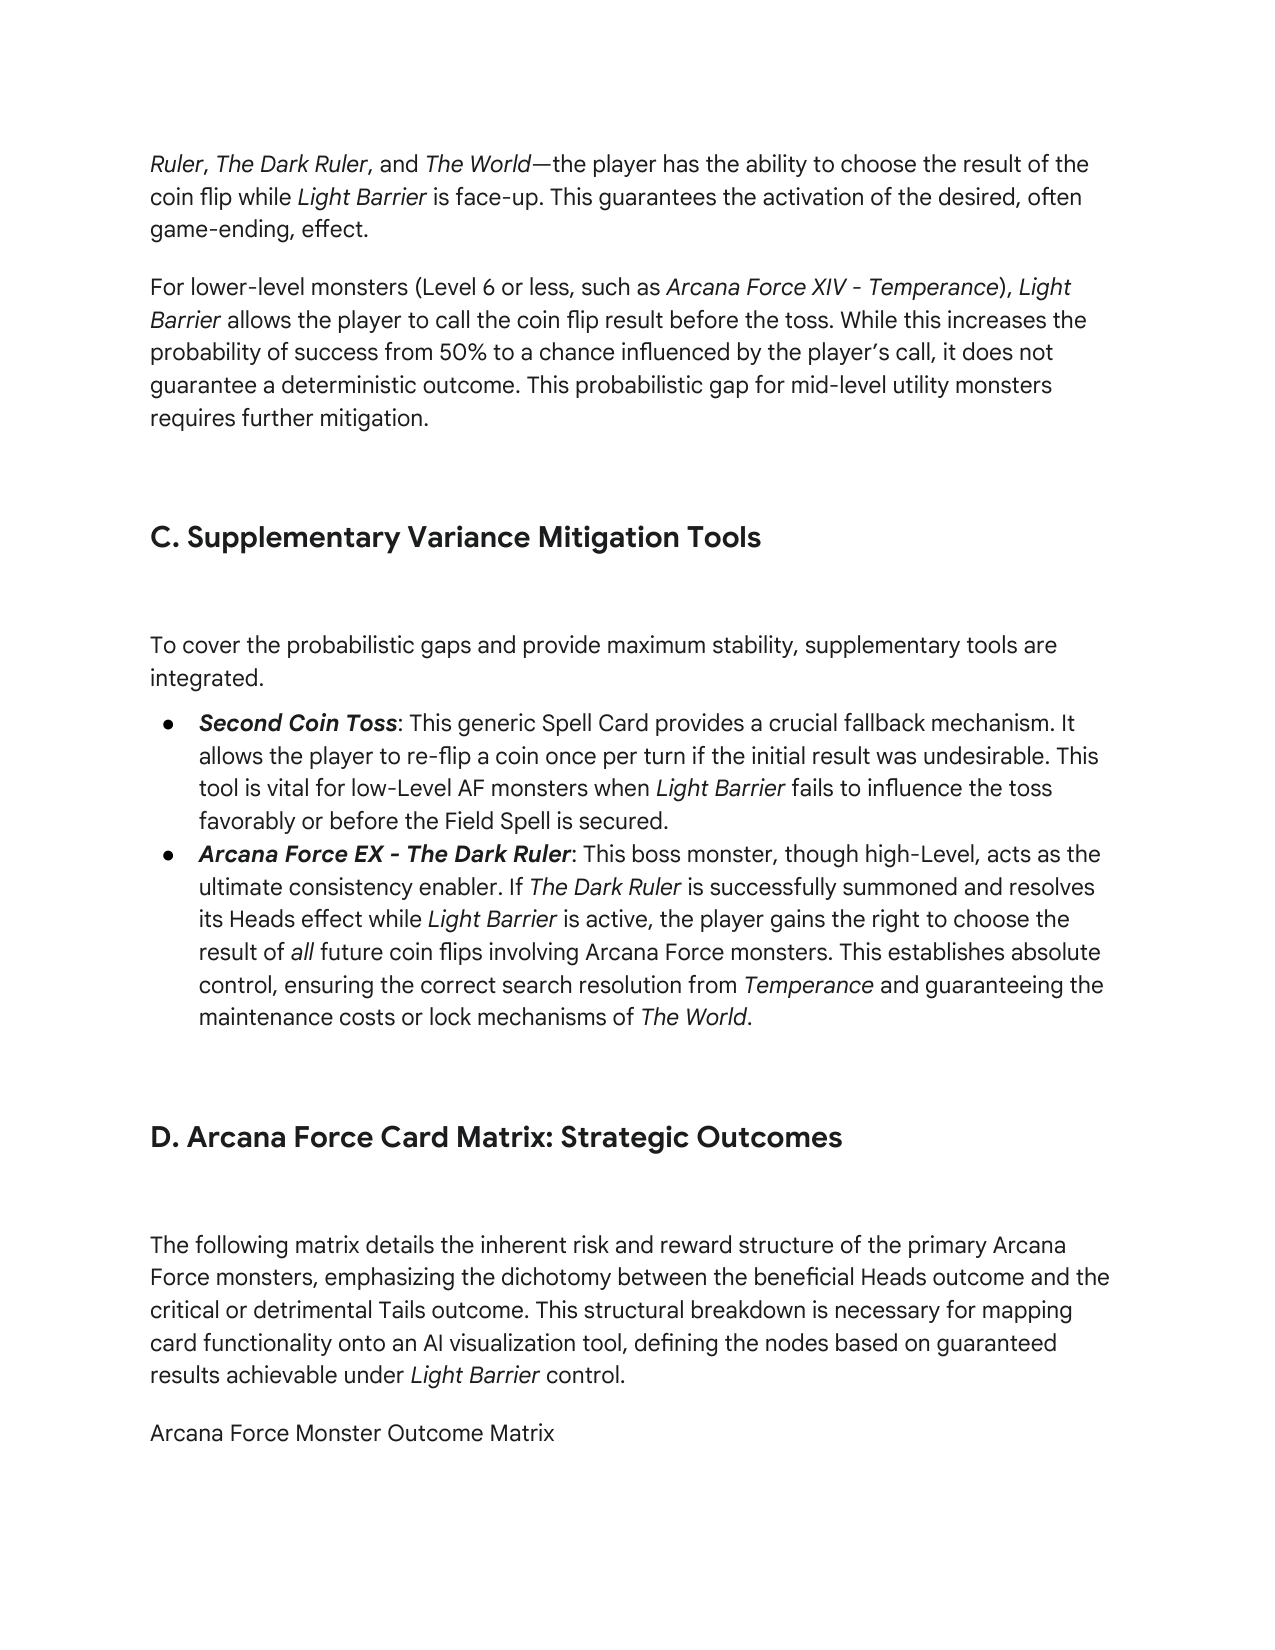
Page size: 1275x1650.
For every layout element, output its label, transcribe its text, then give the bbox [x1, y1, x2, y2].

subtitle C. Supplementary Variance Mitigation Tools [150, 519, 1125, 556]
subtitle D. Arcana Force Card Matrix: Strategic Outcomes [150, 1119, 1125, 1156]
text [150, 150, 1125, 244]
list Arcana Force EX - The Dark Ruler: This boss monster, though high-Level, acts as the ultimate consistency enabler. If The Dark Ruler is successfully summoned and resolves its Heads effect while Light Barrier is active, the player gains the right to choose the result of all future coin flips involving Arcana Force monsters. This establishes absolute control, ensuring the correct search resolution from Temperance and guaranteeing the maintenance costs or lock mechanisms of The World. [161, 840, 1125, 1032]
text For lower-level monsters (Level 6 or less, such as Arcana Force XIV - Temperance), Light Barrier allows the player to call the coin flip result before the toss. While this increases the probability of success from 50% to a chance influenced by the player’s call, it does not guarantee a deterministic outcome. This probabilistic gap for mid-level utility monsters requires further mitigation. [150, 273, 1125, 433]
list Second Coin Toss: This generic Spell Card provides a crucial fallback mechanism. It allows the player to re-flip a coin once per turn if the initial result was undesirable. This tool is vital for low-Level AF monsters when Light Barrier fails to influence the toss favorably or before the Field Spell is secured. [161, 709, 1125, 836]
text Arcana Force Monster Outcome Matrix [150, 1419, 1125, 1448]
text To cover the probabilistic gaps and provide maximum stability, supplementary tools are integrated. [150, 631, 1125, 693]
text The following matrix details the inherent risk and reward structure of the primary Arcana Force monsters, emphasizing the dichotomy between the beneficial Heads outcome and the critical or detrimental Tails outcome. This structural breakdown is necessary for mapping card functionality onto an AI visualization tool, defining the nodes based on guaranteed results achievable under Light Barrier control. [150, 1231, 1125, 1390]
